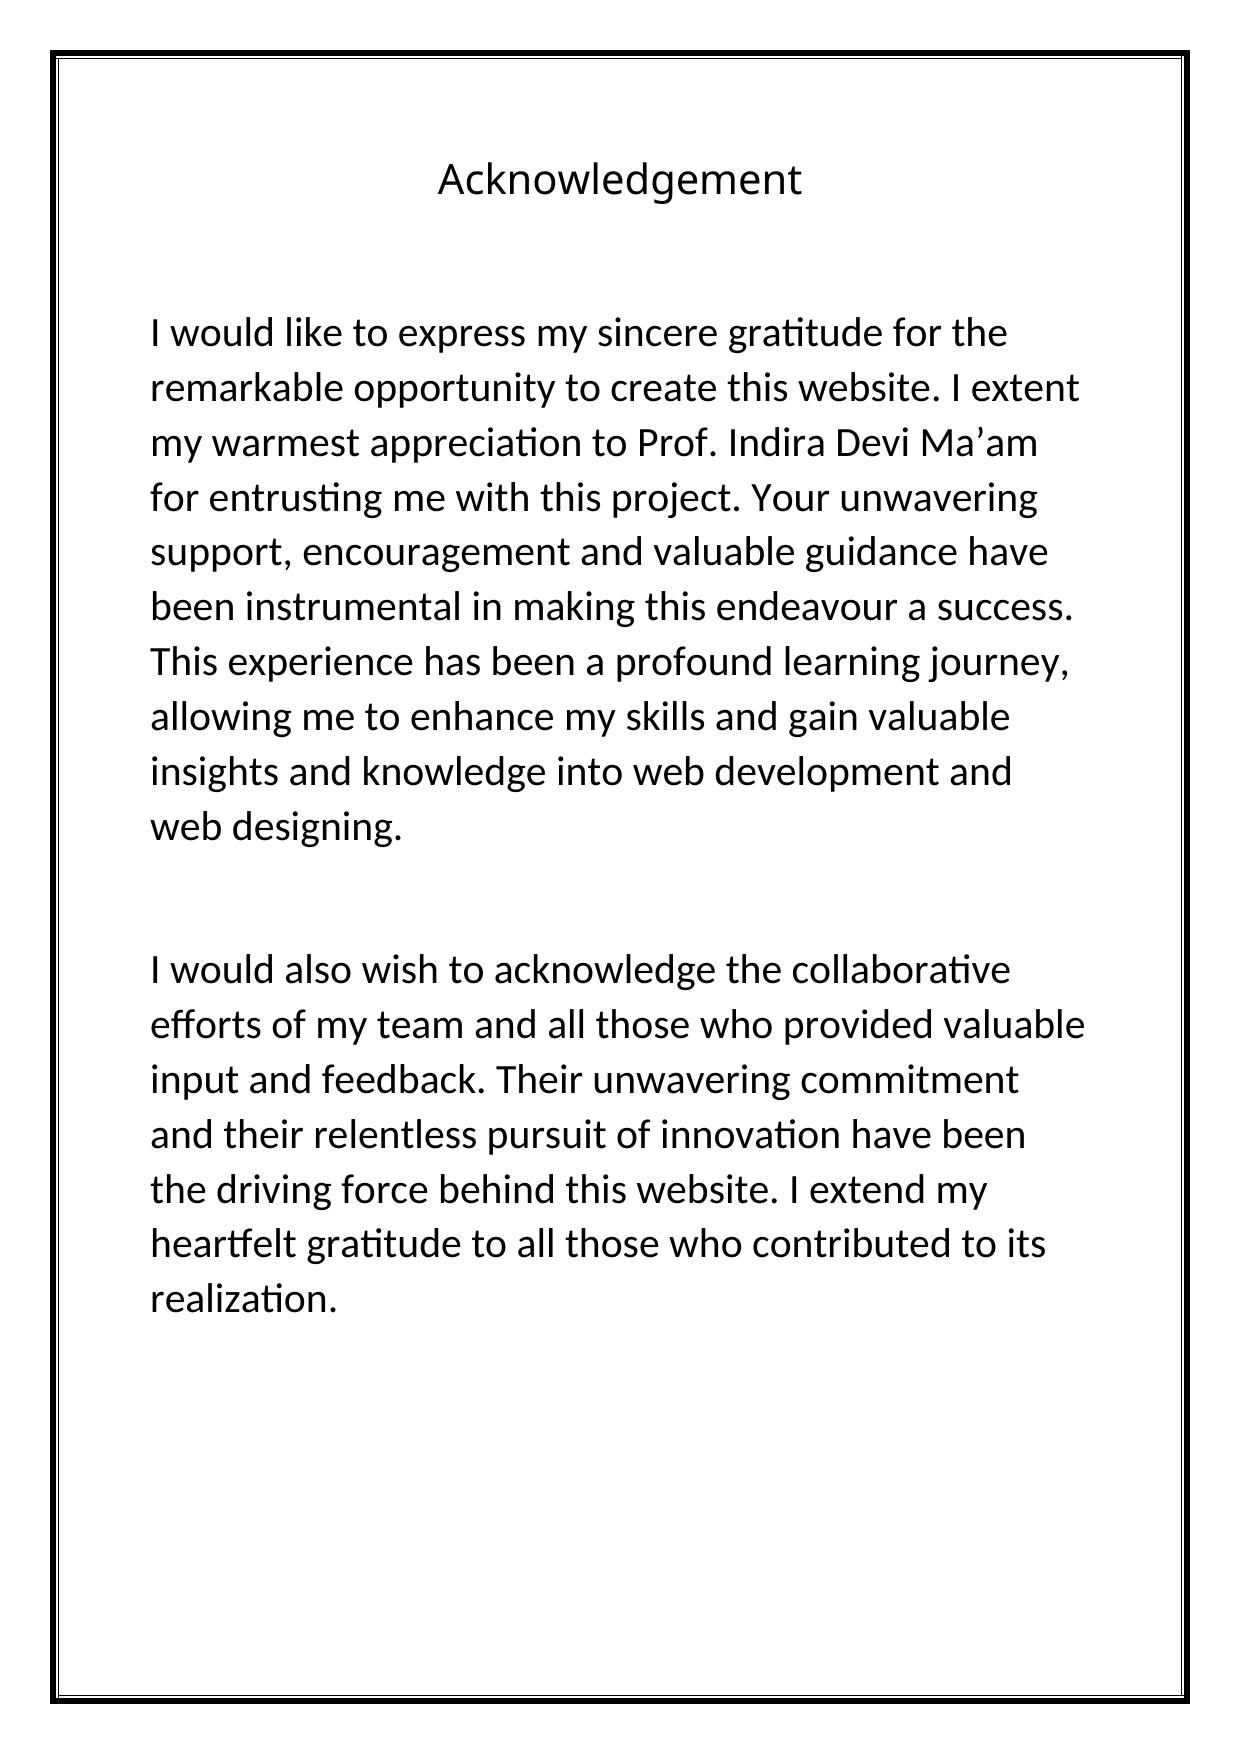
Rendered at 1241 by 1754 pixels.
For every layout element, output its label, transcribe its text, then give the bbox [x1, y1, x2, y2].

text Acknowledgement [150, 150, 1090, 207]
text I would also wish to acknowledge the collaborative efforts of my team and all those who provided valuable input and feedback. Their unwavering commitment and their relentless pursuit of innovation have been the driving force behind this website. I extend my heartfelt gratitude to all those who contributed to its realization. [150, 943, 1090, 1323]
text I would like to express my sincere gratitude for the remarkable opportunity to create this website. I extent my warmest appreciation to Prof. Indira Devi Ma’am for entrusting me with this project. Your unwavering support, encouragement and valuable guidance have been instrumental in making this endeavour a success. This experience has been a profound learning journey, allowing me to enhance my skills and gain valuable insights and knowledge into web development and web designing. [150, 306, 1090, 851]
